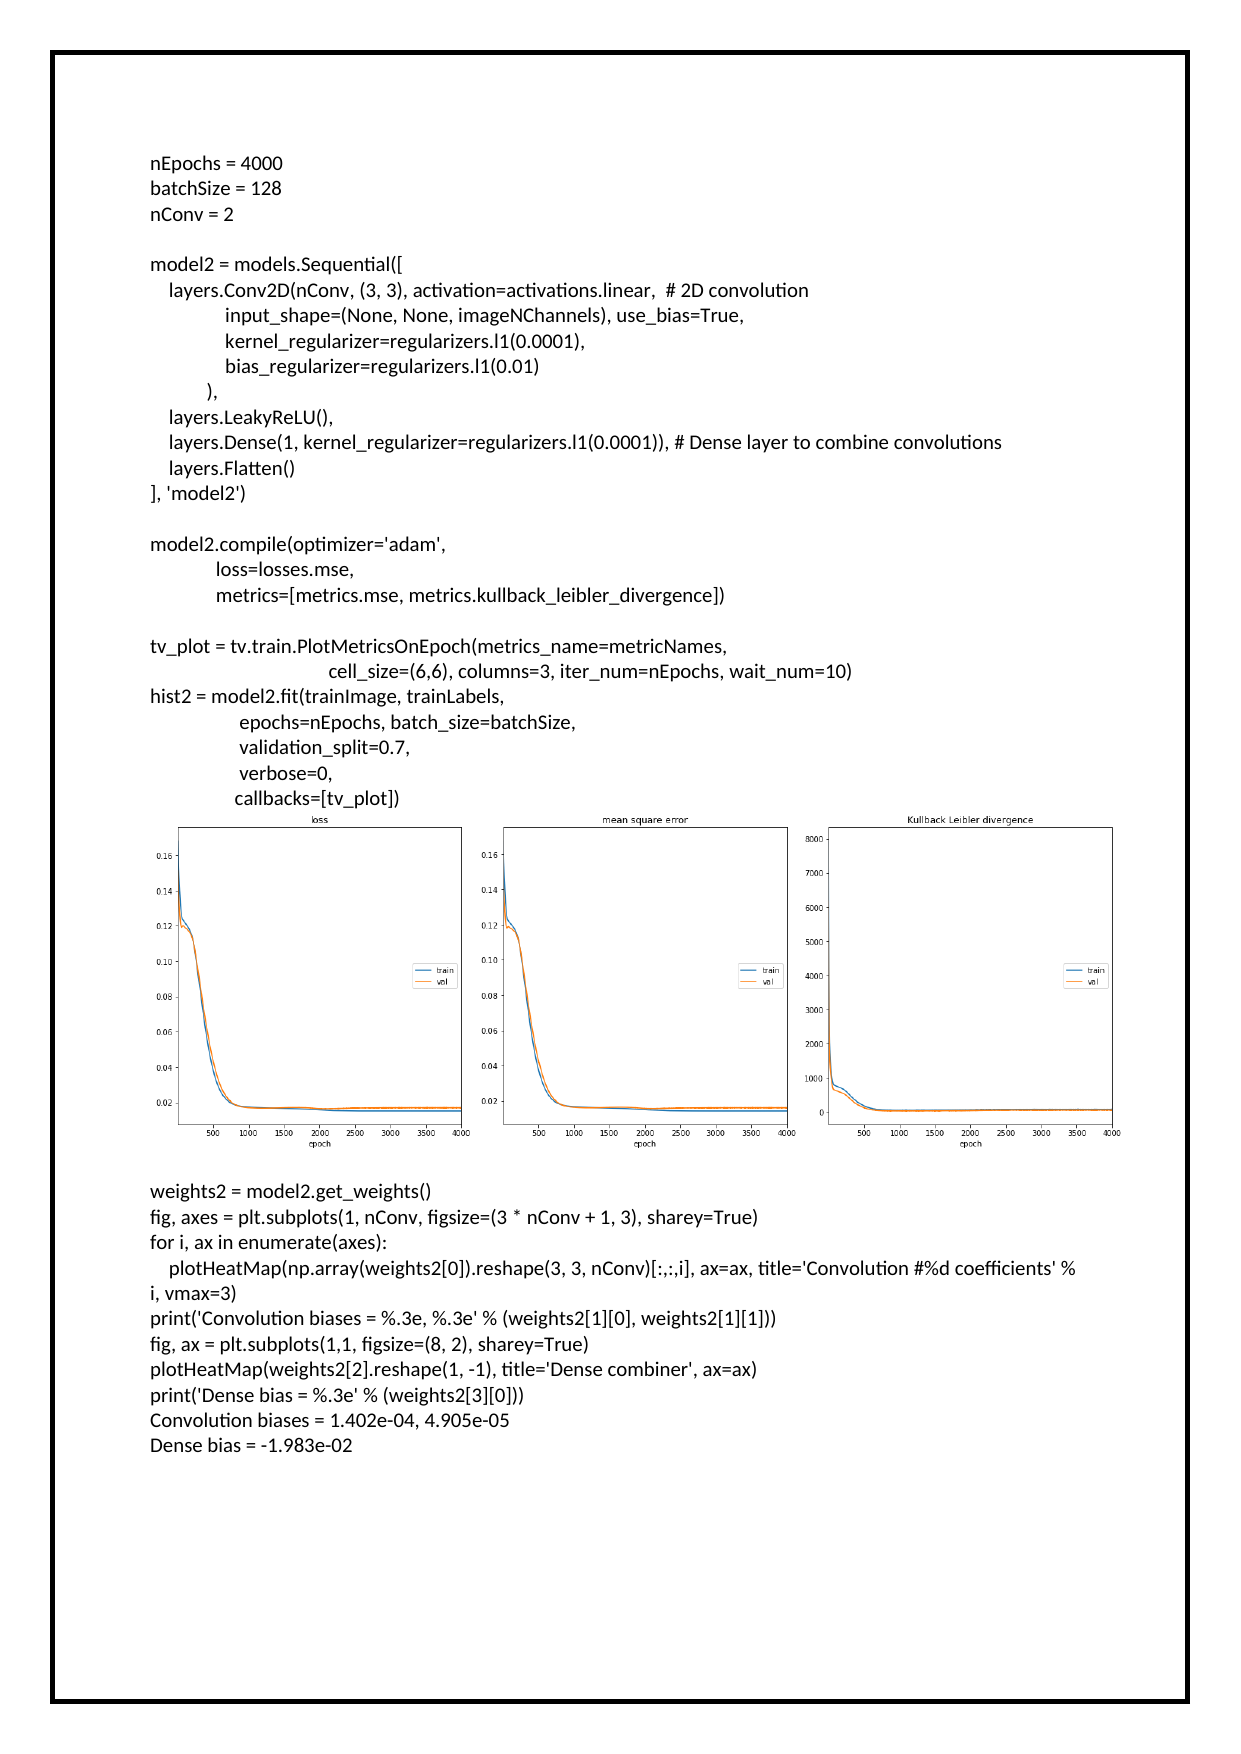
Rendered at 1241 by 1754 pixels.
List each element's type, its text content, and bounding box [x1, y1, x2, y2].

text Convolution biases = 1.402e-04, 4.905e-05 Dense bias = -1.983e-02 [150, 1407, 1090, 1486]
text nConv = 2 [150, 201, 1090, 226]
text callbacks=[tv_plot]) [150, 785, 1090, 810]
text weights2 = model2.get_weights() [150, 1178, 1090, 1204]
text for i, ax in enumerate(axes): [150, 1229, 1090, 1255]
text fig, ax = plt.subplots(1,1, figsize=(8, 2), sharey=True) [150, 1331, 1090, 1356]
text print('Dense bias = %.3e' % (weights2[3][0])) [150, 1382, 1090, 1407]
text nEpochs = 4000 [150, 150, 1090, 175]
text model2 = models.Sequential([ [150, 252, 1090, 277]
text print('Convolution biases = %.3e, %.3e' % (weights2[1][0], weights2[1][1])) [150, 1306, 1090, 1331]
text tv_plot = tv.train.PlotMetricsOnEpoch(metrics_name=metricNames, [150, 633, 1090, 658]
text cell_size=(6,6), columns=3, iter_num=nEpochs, wait_num=10) [150, 658, 1090, 684]
text model2.compile(optimizer='adam', [150, 531, 1090, 557]
text verbose=0, [150, 760, 1090, 785]
text plotHeatMap(weights2[2].reshape(1, -1), title='Dense combiner', ax=ax) [150, 1356, 1090, 1382]
text layers.Flatten() [150, 455, 1090, 480]
text fig, axes = plt.subplots(1, nConv, figsize=(3 * nConv + 1, 3), sharey=True) [150, 1204, 1090, 1229]
text layers.Dense(1, kernel_regularizer=regularizers.l1(0.0001)), # Dense layer to combine convolutions [150, 429, 1090, 455]
text kernel_regularizer=regularizers.l1(0.0001), [150, 328, 1090, 353]
text loss=losses.mse, [150, 557, 1090, 582]
text validation_split=0.7, [150, 734, 1090, 760]
text layers.LeakyReLU(), [150, 404, 1090, 429]
text epochs=nEpochs, batch_size=batchSize, [150, 709, 1090, 734]
text metrics=[metrics.mse, metrics.kullback_leibler_divergence]) [150, 582, 1090, 607]
text hist2 = model2.fit(trainImage, trainLabels, [150, 684, 1090, 709]
text plotHeatMap(np.array(weights2[0]).reshape(3, 3, nConv)[:,:,i], ax=ax, title='Convolution #%d coefficients' % i, vmax=3) [150, 1255, 1090, 1306]
text batchSize = 128 [150, 175, 1090, 201]
text bias_regularizer=regularizers.l1(0.01) [150, 353, 1090, 379]
text ), [150, 379, 1090, 404]
text layers.Conv2D(nConv, (3, 3), activation=activations.linear, # 2D convolution [150, 277, 1090, 302]
picture [150, 810, 1125, 1153]
text input_shape=(None, None, imageNChannels), use_bias=True, [150, 302, 1090, 328]
text ], 'model2') [150, 480, 1090, 506]
